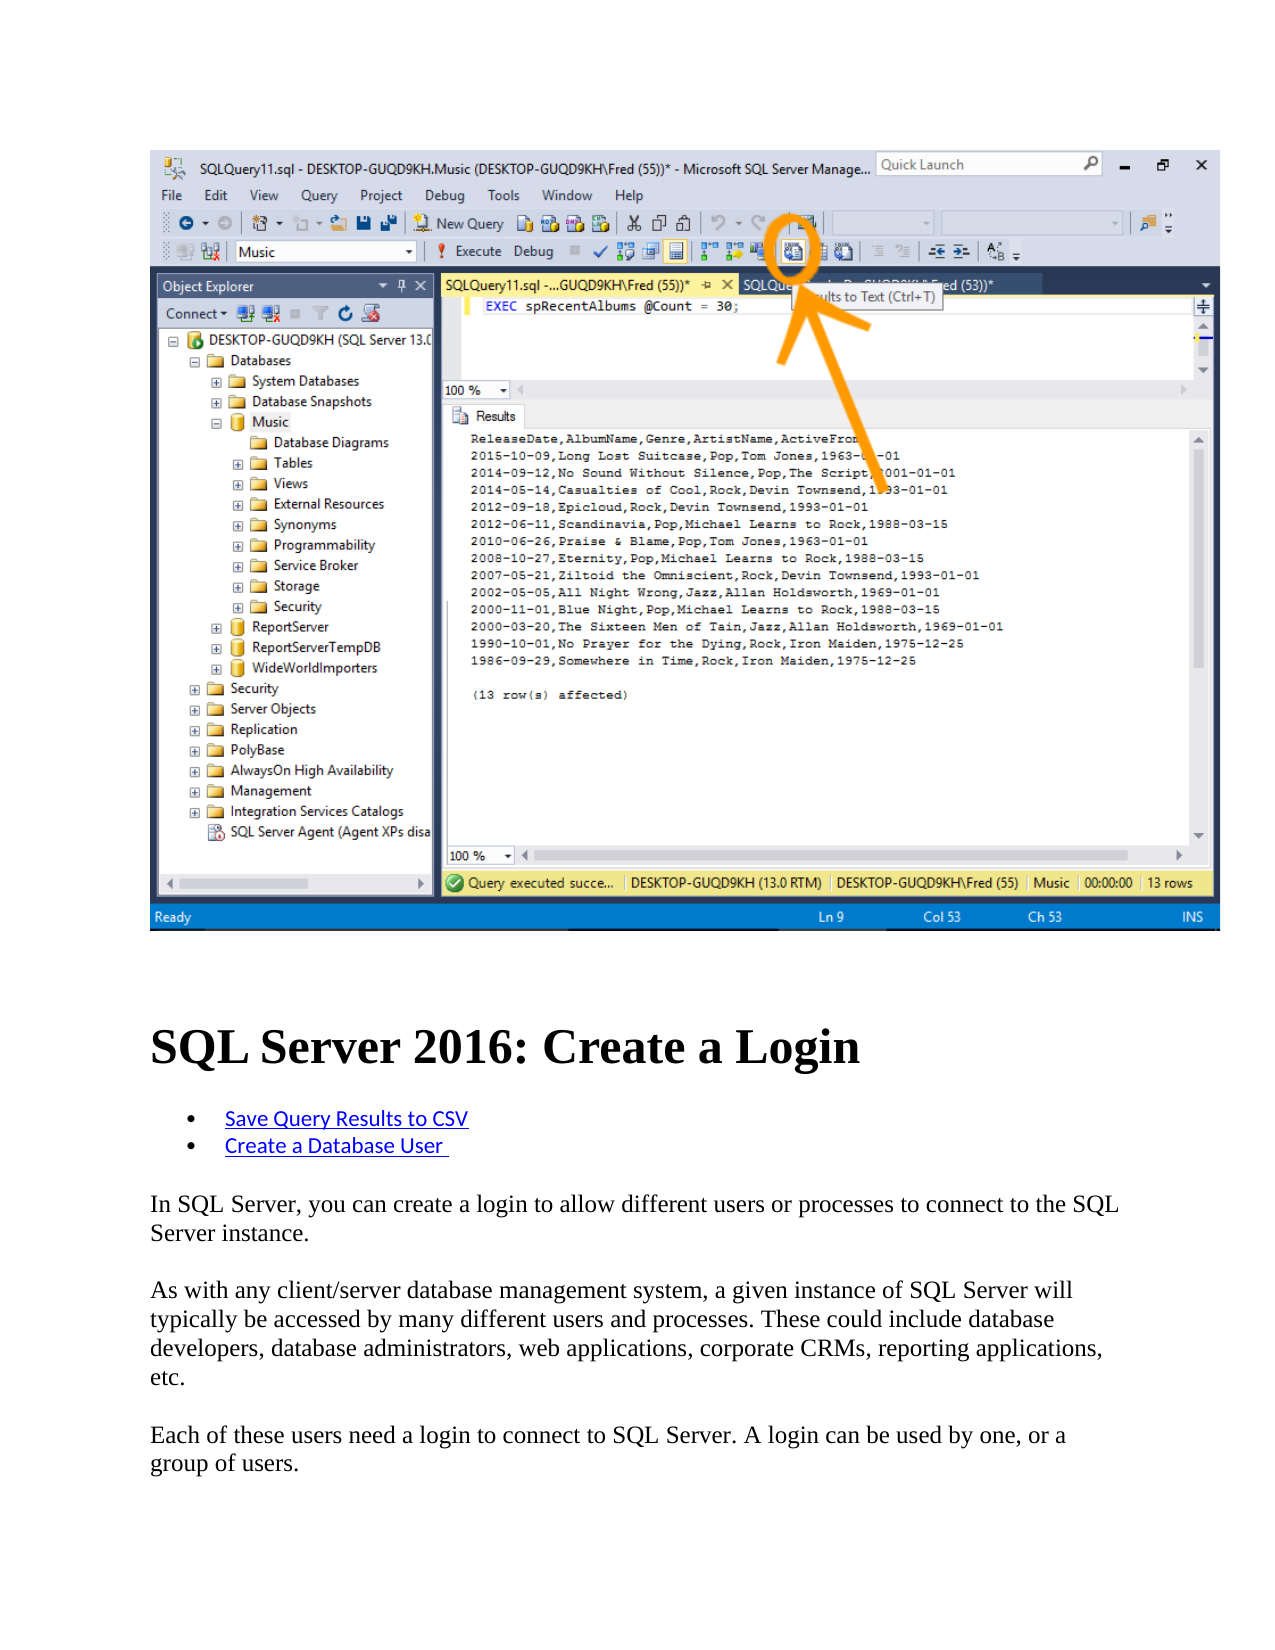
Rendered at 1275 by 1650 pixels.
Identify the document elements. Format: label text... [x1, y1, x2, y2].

list Save Query Results to CSV [187, 1104, 1125, 1132]
text In SQL Server, you can create a login to allow different users or processes to connect to the SQL Server instance. [150, 1189, 1125, 1246]
picture [150, 150, 1221, 931]
subtitle SQL Server 2016: Create a Login [150, 1017, 1125, 1074]
text Each of these users need a login to connect to SQL Server. A login can be used by one, or a group of users. [150, 1420, 1125, 1477]
list Create a Database User [187, 1132, 1125, 1160]
text As with any client/server database management system, a given instance of SQL Server will typically be accessed by many different users and processes. These could include database developers, database administrators, web applications, corporate CRMs, reporting applications, etc. [150, 1276, 1125, 1391]
